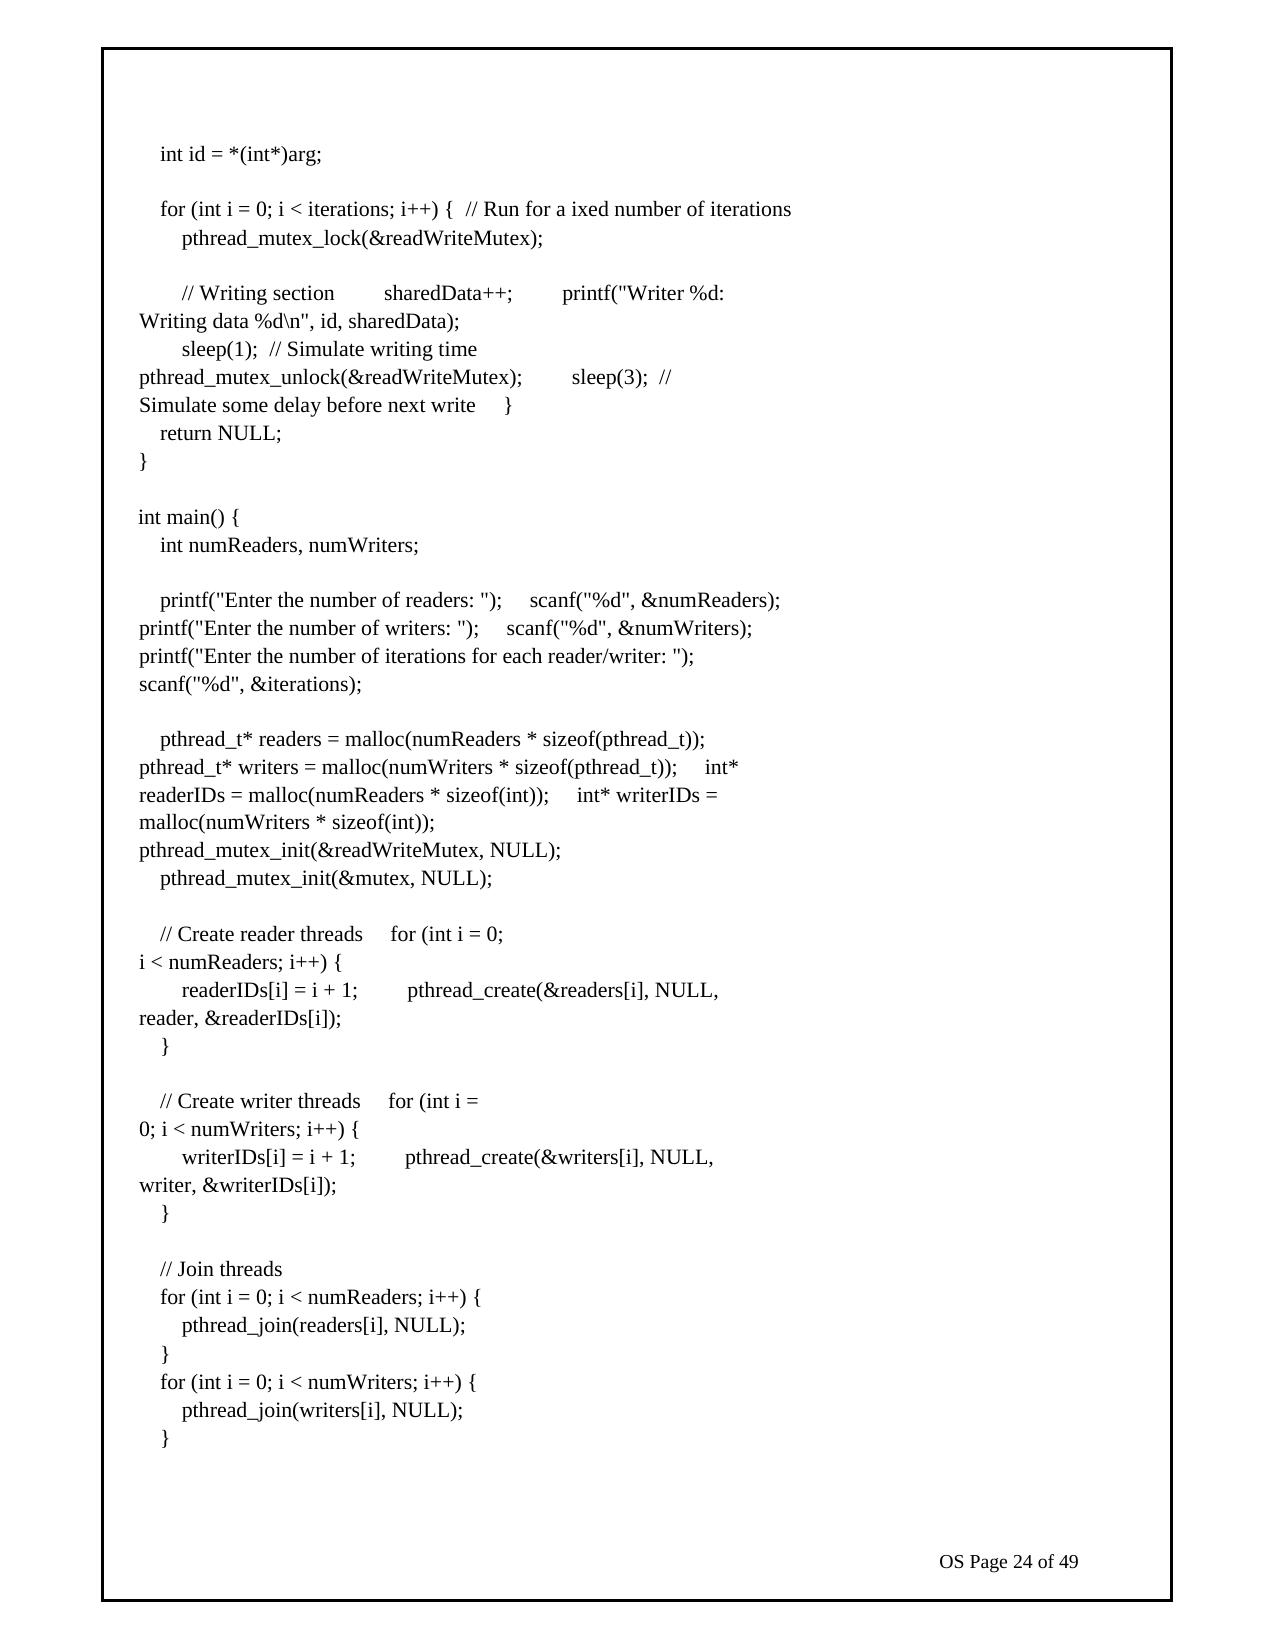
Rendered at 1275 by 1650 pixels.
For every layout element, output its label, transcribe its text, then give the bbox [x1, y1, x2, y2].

text } [138, 1200, 1059, 1226]
text int id = *(int*)arg; [138, 141, 1059, 166]
text } [138, 1341, 1059, 1366]
text // Create reader threads for (int i = 0; i < numReaders; i++) { [138, 921, 506, 974]
text writerIDs[i] = i + 1; pthread_create(&writers[i], NULL, writer, &writerIDs[i]); [138, 1144, 738, 1197]
text readerIDs[i] = i + 1; pthread_create(&readers[i], NULL, reader, &readerIDs[i]); [138, 977, 749, 1030]
text pthread_mutex_init(&mutex, NULL); [138, 865, 1059, 891]
text for (int i = 0; i < iterations; i++) { // Run for a ixed number of iterations [138, 196, 1059, 222]
text return NULL; [138, 420, 1059, 445]
text printf("Enter the number of readers: "); scanf("%d", &numReaders); printf("Enter the number of writers: "); scanf("%d", &numWriters); printf("Enter the number of iterations for each reader/writer: "); scanf("%d", &iterations); [138, 587, 799, 696]
text pthread_join(writers[i], NULL); [138, 1397, 1059, 1422]
text } [138, 448, 1059, 473]
text } [138, 1425, 1059, 1451]
text sleep(1); // Simulate writing time pthread_mutex_unlock(&readWriteMutex); sleep(3); // Simulate some delay before next write } [138, 336, 697, 417]
text pthread_mutex_lock(&readWriteMutex); [138, 224, 1059, 250]
text pthread_join(readers[i], NULL); [138, 1312, 1059, 1338]
text int numReaders, numWriters; [138, 532, 1059, 557]
text // Writing section sharedData++; printf("Writer %d: Writing data %d\n", id, sharedData); [138, 280, 731, 333]
text for (int i = 0; i < numReaders; i++) { [138, 1284, 1059, 1309]
text int main() { [138, 504, 1059, 529]
text } [138, 1033, 1059, 1058]
text // Create writer threads for (int i = 0; i < numWriters; i++) { [138, 1088, 501, 1141]
text pthread_t* readers = malloc(numReaders * sizeof(pthread_t)); pthread_t* writers = malloc(numWriters * sizeof(pthread_t)); int* readerIDs = malloc(numReaders * sizeof(int)); int* writerIDs = malloc(numWriters * sizeof(int)); pthread_mutex_init(&readWriteMutex, NULL); [138, 726, 772, 862]
text for (int i = 0; i < numWriters; i++) { [138, 1369, 1059, 1394]
text // Join threads [138, 1256, 1059, 1281]
